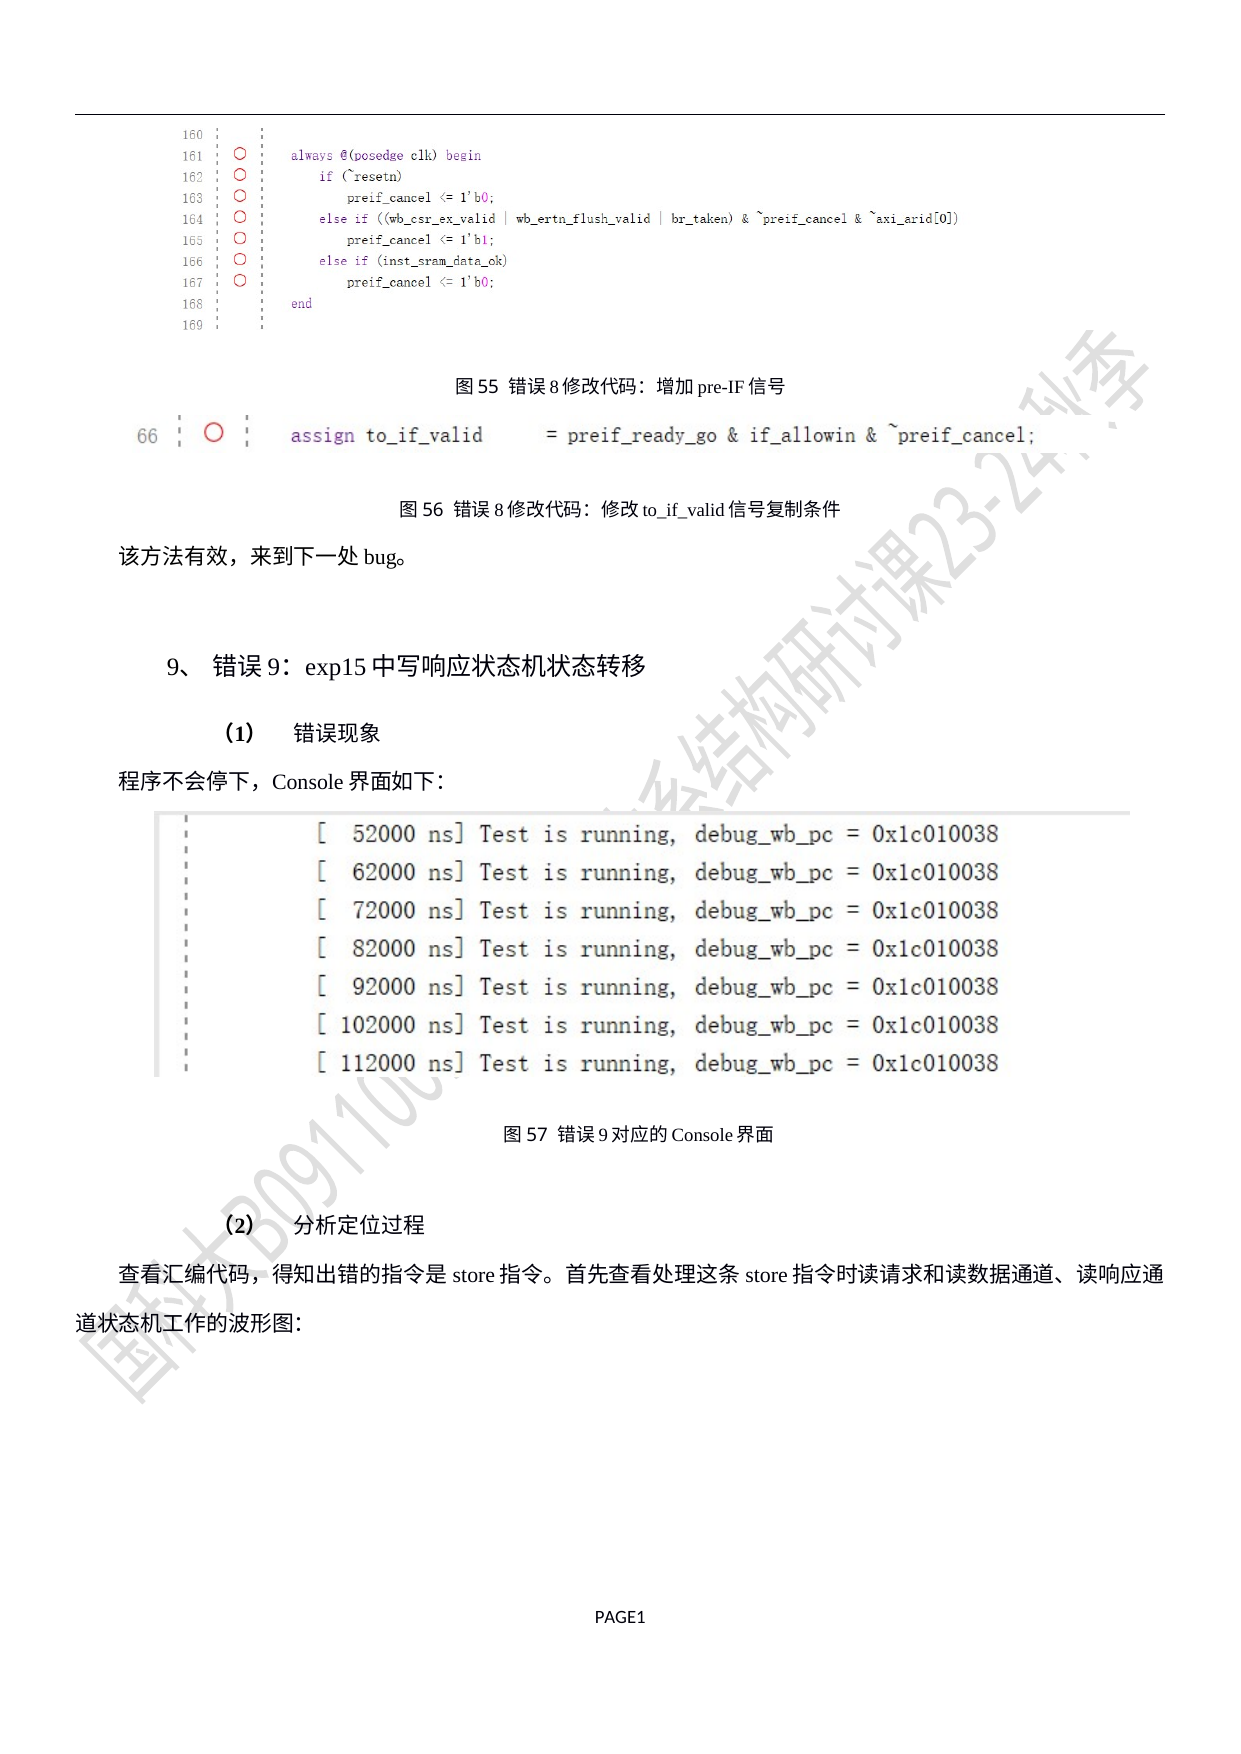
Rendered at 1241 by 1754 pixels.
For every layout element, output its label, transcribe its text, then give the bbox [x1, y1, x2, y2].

list 分析定位过程 [212, 1208, 1165, 1241]
text 该方法有效，来到下一处bug。 [75, 538, 1165, 571]
picture [154, 811, 1130, 1077]
text 图55 错误8修改代码：增加pre-IF信号 [75, 369, 1165, 401]
picture [180, 128, 1104, 330]
list 错误现象 [212, 715, 1165, 748]
text 图57 错误9对应的Console界面 [75, 1117, 1165, 1149]
text 图56 错误8修改代码：修改to_if_valid信号复制条件 [75, 492, 1165, 525]
text 程序不会停下，Console界面如下： [75, 763, 1165, 796]
text 查看汇编代码，得知出错的指令是store指令。首先查看处理这条store指令时读请求和读数据通道、读响应通道状态机工作的波形图： [75, 1256, 1165, 1338]
list 错误9：exp15中写响应状态机状态转移 [167, 632, 1165, 697]
picture [131, 415, 1109, 453]
